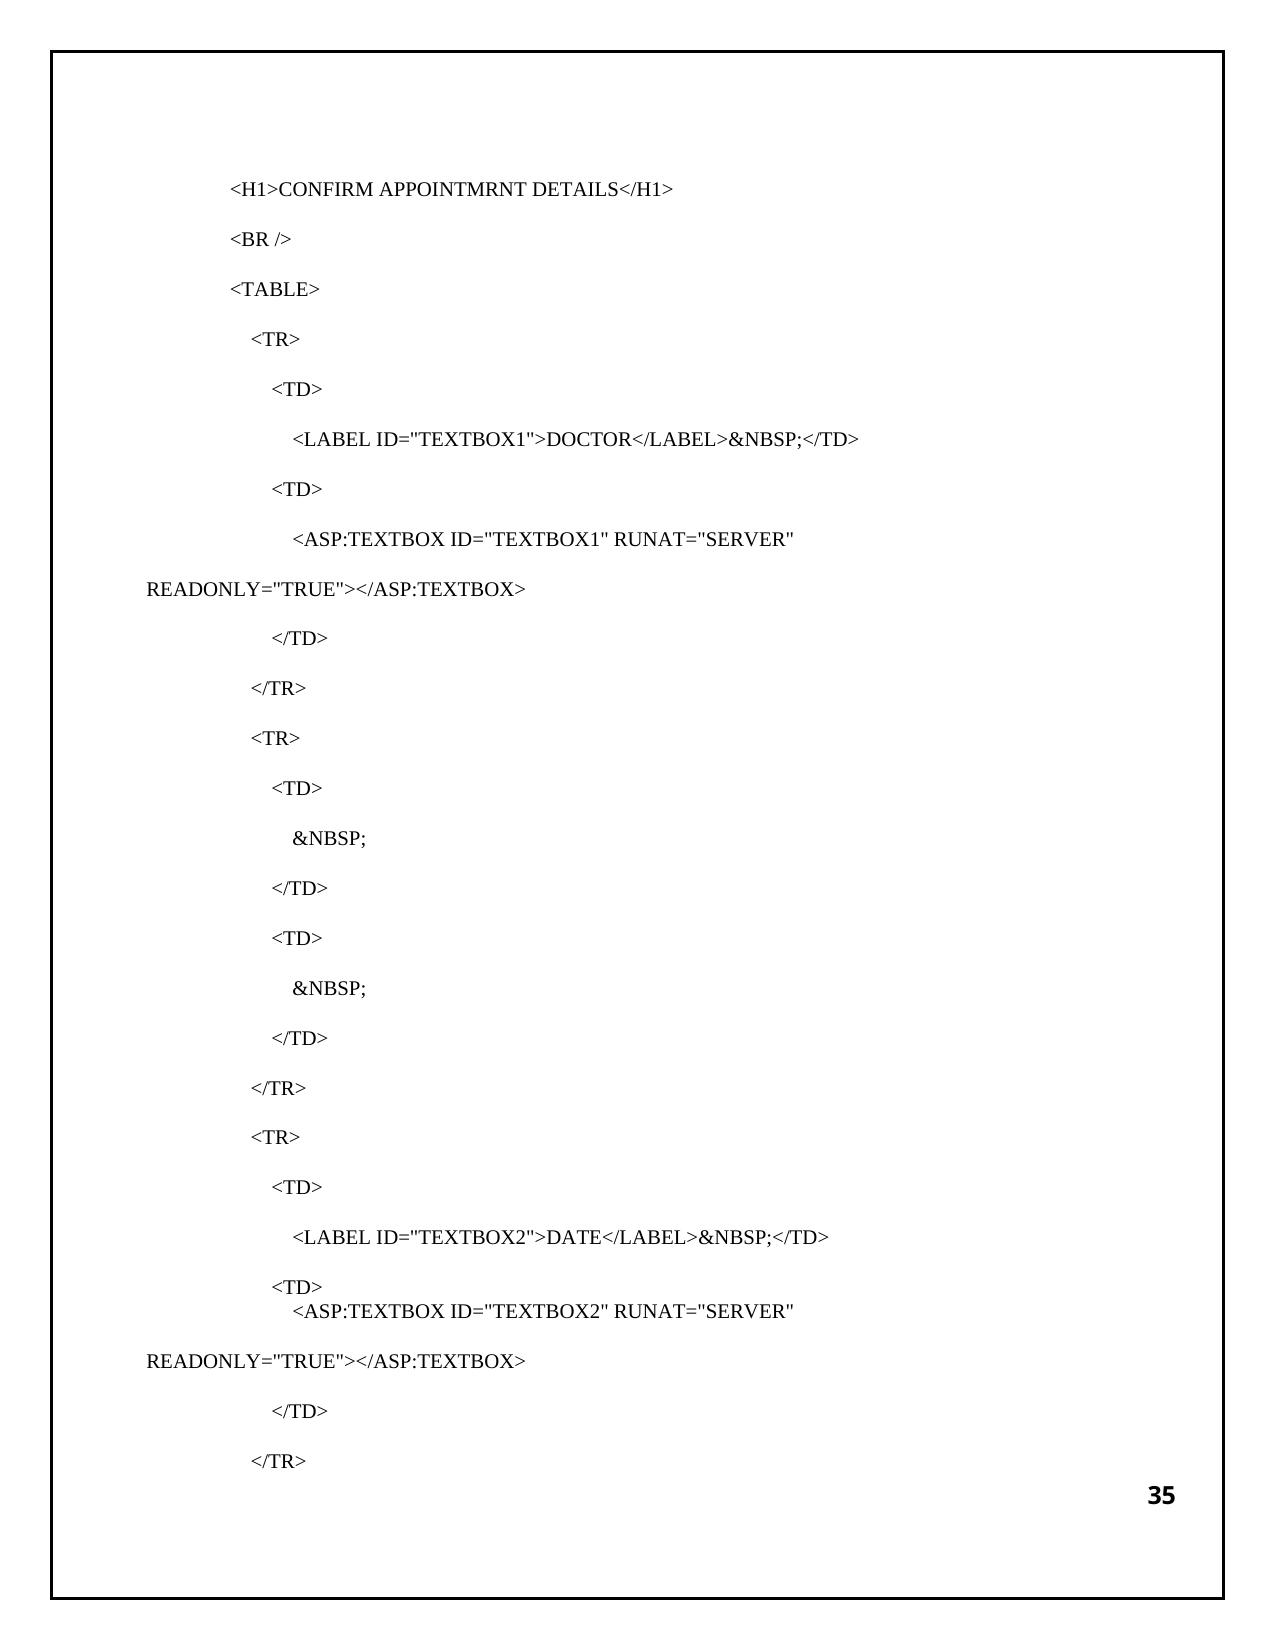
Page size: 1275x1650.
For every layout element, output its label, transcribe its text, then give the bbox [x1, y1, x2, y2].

text </TR> [146, 676, 1177, 700]
text </TD> [146, 1399, 1177, 1423]
text <TD> [146, 776, 1177, 800]
text <TR> [146, 1125, 1177, 1149]
text </TD> [146, 626, 1177, 650]
text <LABEL ID="TEXTBOX1">DOCTOR</LABEL>&NBSP;</TD> [146, 427, 1177, 451]
text </TR> [146, 1075, 1177, 1099]
text </TD> [146, 1026, 1177, 1049]
text <BR /> [146, 227, 1177, 251]
text <TD> [146, 1275, 1177, 1299]
text <TR> [146, 726, 1177, 750]
text <TABLE> [146, 277, 1177, 301]
text READONLY="TRUE"></ASP:TEXTBOX> [146, 576, 1177, 601]
text <H1>CONFIRM APPOINTMRNT DETAILS</H1> [146, 177, 1177, 201]
text </TR> [146, 1449, 1177, 1473]
text <TD> [146, 926, 1177, 950]
text <TD> [146, 377, 1177, 401]
text <TR> [146, 327, 1177, 351]
text READONLY="TRUE"></ASP:TEXTBOX> [146, 1349, 1177, 1373]
text <ASP:TEXTBOX ID="TEXTBOX1" RUNAT="SERVER" [146, 527, 1177, 551]
text <TD> [146, 477, 1177, 501]
text <LABEL ID="TEXTBOX2">DATE</LABEL>&NBSP;</TD> [146, 1225, 1177, 1249]
text &NBSP; [146, 976, 1177, 1000]
text <ASP:TEXTBOX ID="TEXTBOX2" RUNAT="SERVER" [146, 1299, 1177, 1323]
text &NBSP; [146, 826, 1177, 850]
text </TD> [146, 876, 1177, 900]
text <TD> [146, 1175, 1177, 1199]
